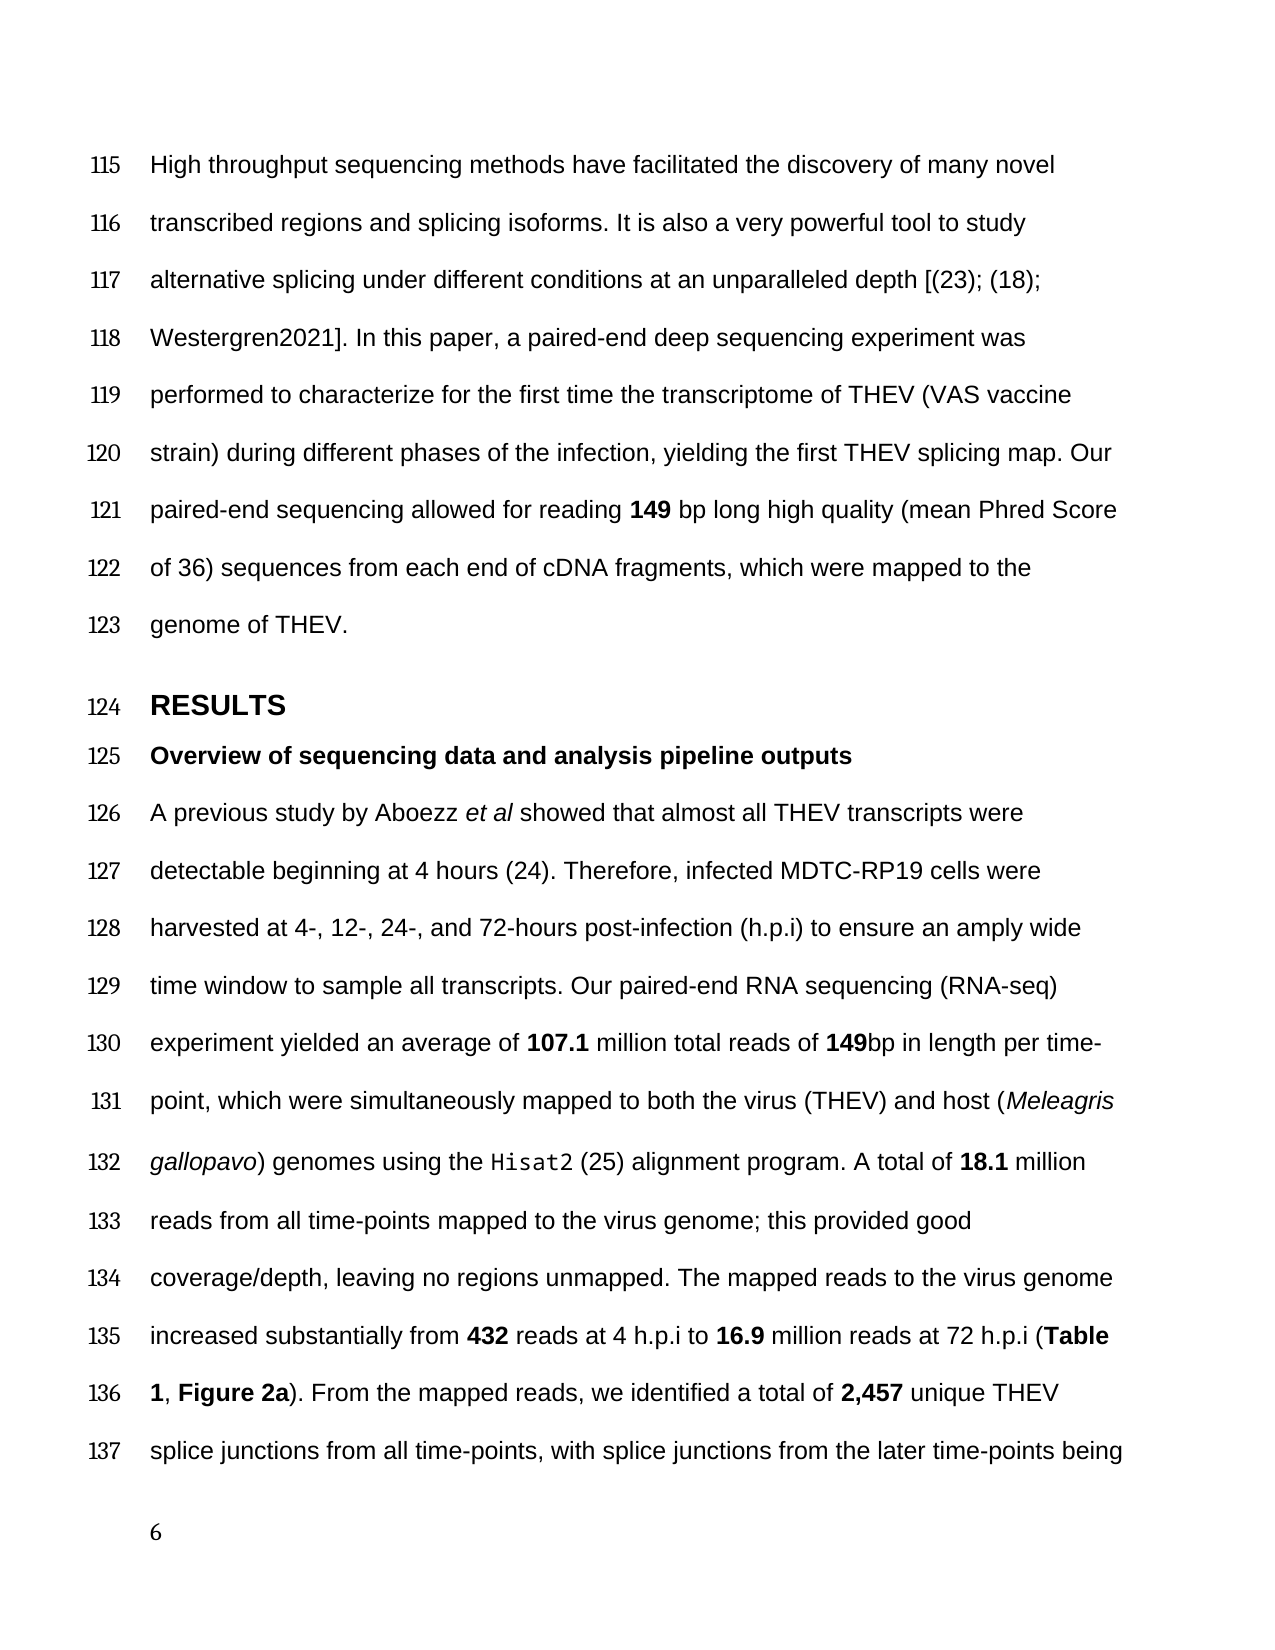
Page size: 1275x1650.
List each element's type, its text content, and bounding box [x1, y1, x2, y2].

text High throughput sequencing methods have facilitated the discovery of many novel transcribed regions and splicing isoforms. It is also a very powerful tool to study alternative splicing under different conditions at an unparalleled depth [(23); (18); Westergren2021]. In this paper, a paired-end deep sequencing experiment was performed to characterize for the first time the transcriptome of THEV (VAS vaccine strain) during different phases of the infection, yielding the first THEV splicing map. Our paired-end sequencing allowed for reading 149 bp long high quality (mean Phred Score of 36) sequences from each end of cDNA fragments, which were mapped to the genome of THEV. [150, 150, 1125, 639]
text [150, 741, 1125, 1464]
subtitle RESULTS [150, 688, 1125, 722]
